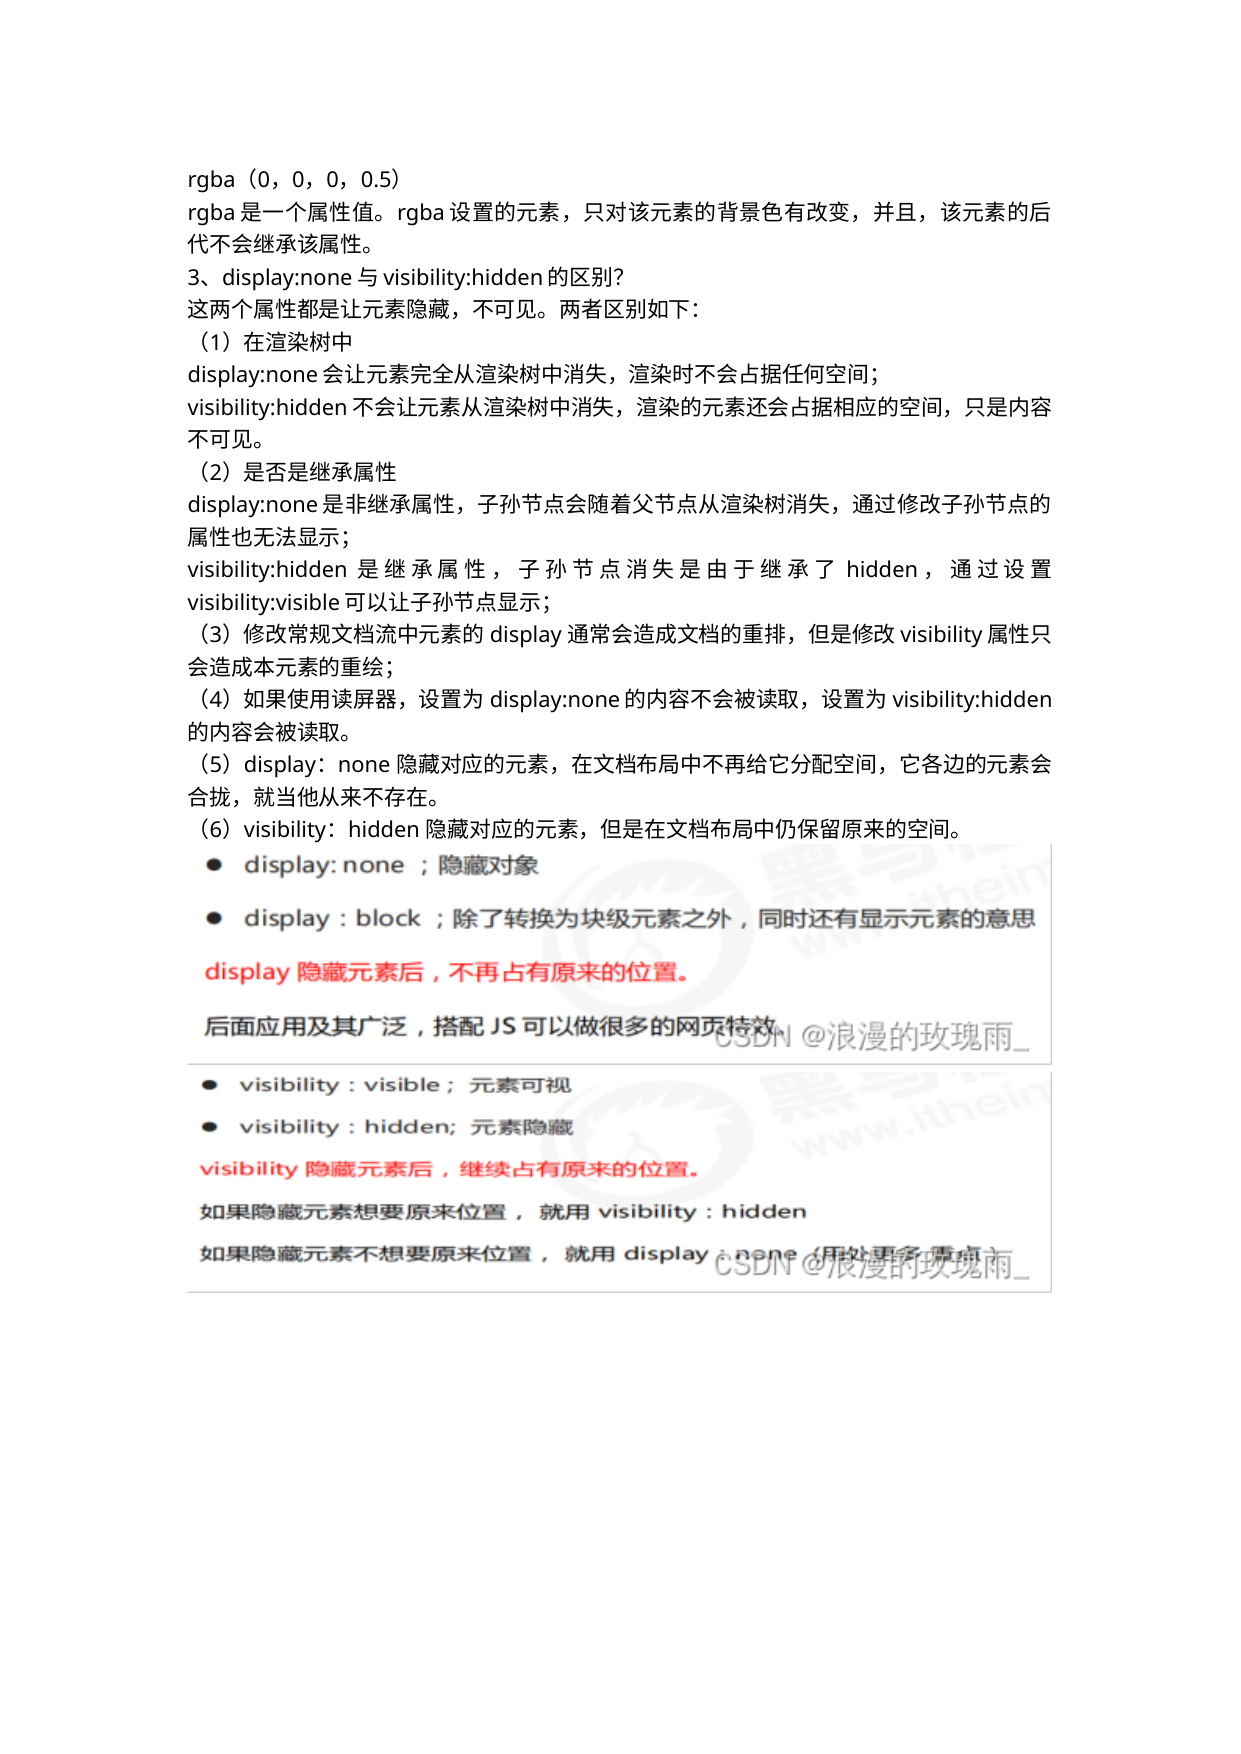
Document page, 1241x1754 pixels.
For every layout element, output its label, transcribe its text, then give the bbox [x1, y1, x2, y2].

text visibility:hidden是继承属性，子孙节点消失是由于继承了hidden，通过设置visibility:visible可以让子孙节点显示； [187, 552, 1053, 617]
text visibility:hidden不会让元素从渲染树中消失，渲染的元素还会占据相应的空间，只是内容不可见。 [187, 389, 1053, 454]
text （4）如果使用读屏器，设置为display:none的内容不会被读取，设置为visibility:hidden的内容会被读取。 [187, 682, 1053, 747]
text （6）visibility：hidden 隐藏对应的元素，但是在文档布局中仍保留原来的空间。 [187, 812, 1053, 844]
text display:none是非继承属性，子孙节点会随着父节点从渲染树消失，通过修改子孙节点的属性也无法显示； [187, 487, 1053, 552]
text 3、display:none与visibility:hidden的区别？ [187, 259, 1053, 292]
text 这两个属性都是让元素隐藏，不可见。两者区别如下： [187, 292, 1053, 324]
text （5）display：none 隐藏对应的元素，在文档布局中不再给它分配空间，它各边的元素会合拢，就当他从来不存在。 [187, 747, 1053, 812]
text （3）修改常规文档流中元素的 display 通常会造成文档的重排，但是修改visibility属性只会造成本元素的重绘； [187, 617, 1053, 682]
text display:none会让元素完全从渲染树中消失，渲染时不会占据任何空间； [187, 357, 1053, 389]
text （2）是否是继承属性 [187, 454, 1053, 487]
picture [187, 844, 1053, 1066]
text （1）在渲染树中 [187, 324, 1053, 357]
picture [187, 1072, 1053, 1294]
text rgba是一个属性值。rgba设置的元素，只对该元素的背景色有改变，并且，该元素的后代不会继承该属性。 [187, 194, 1053, 259]
text rgba（0，0，0，0.5） [187, 162, 1053, 194]
